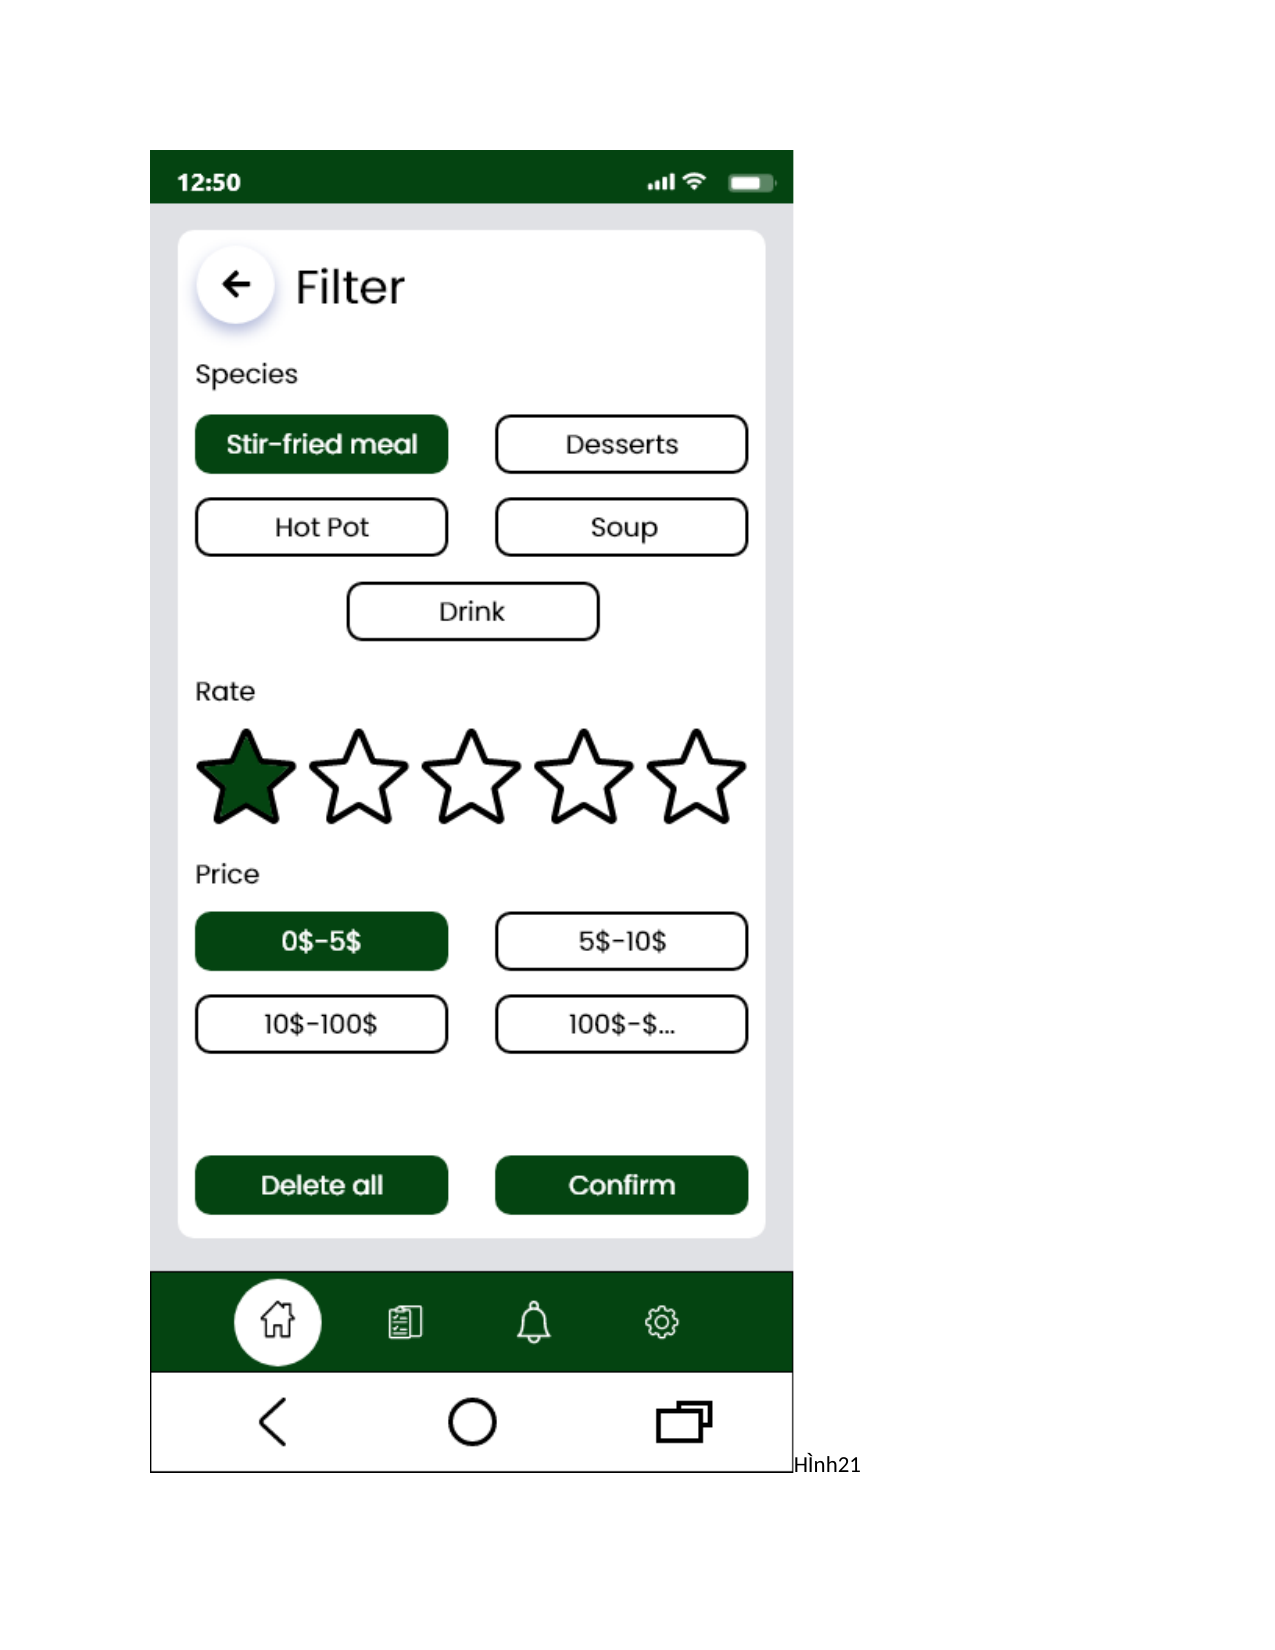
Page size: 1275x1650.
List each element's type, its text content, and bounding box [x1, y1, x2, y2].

picture [150, 150, 794, 1473]
